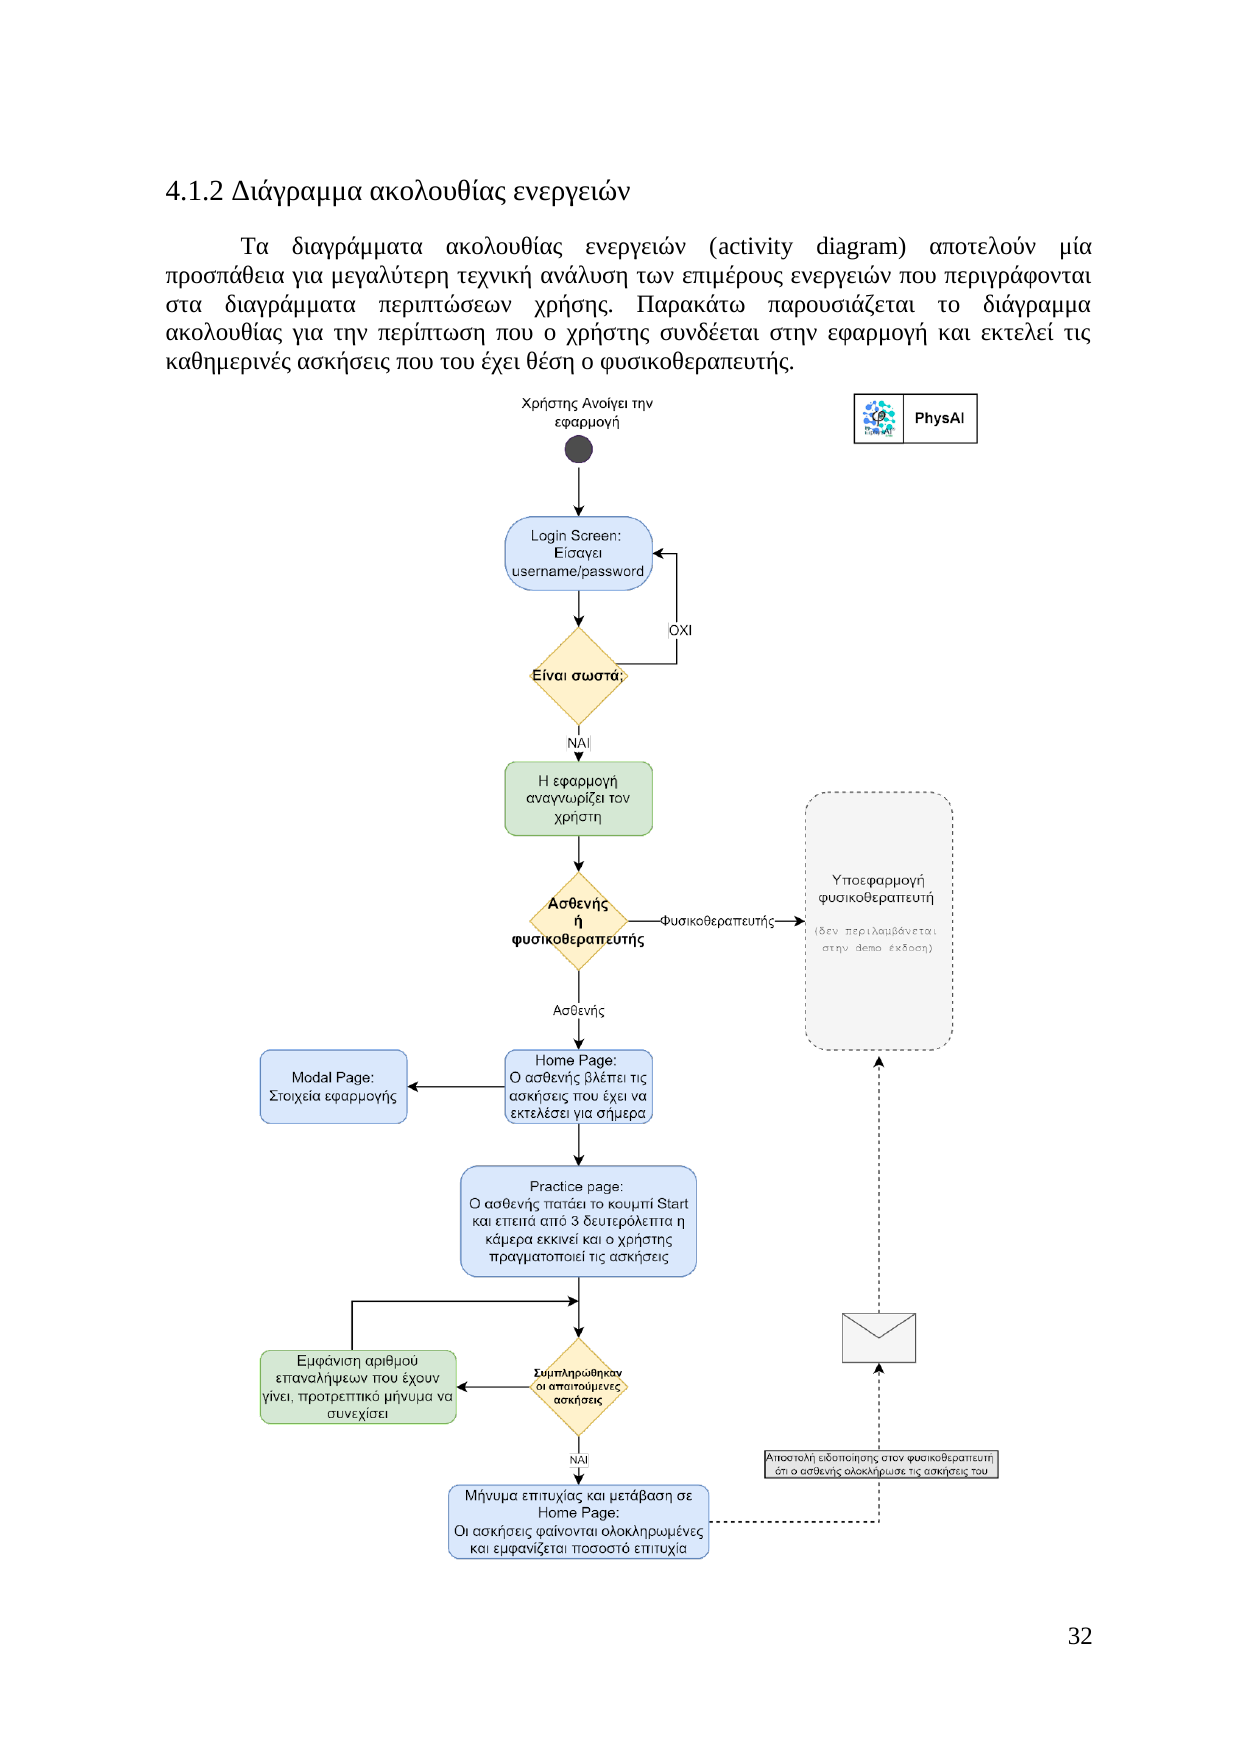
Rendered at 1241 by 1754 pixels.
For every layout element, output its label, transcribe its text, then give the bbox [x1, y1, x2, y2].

picture [253, 387, 1004, 1565]
subtitle 4.1.2 Διάγραμμα ακολουθίας ενεργειών [165, 173, 1092, 206]
text Τα διαγράμματα ακολουθίας ενεργειών (activity diagram) αποτελούν μία προσπάθεια για μεγαλύτερη τεχνική ανάλυση των επιμέρους ενεργειών που περιγράφονται στα διαγράμματα περιπτώσεων χρήσης. Παρακάτω παρουσιάζεται το διάγραμμα ακολουθίας για την περίπτωση που ο χρήστης συνδέεται στην εφαρμογή και εκτελεί τις καθημερινές ασκήσεις που του έχει θέση ο φυσικοθεραπευτής. [165, 231, 1092, 375]
